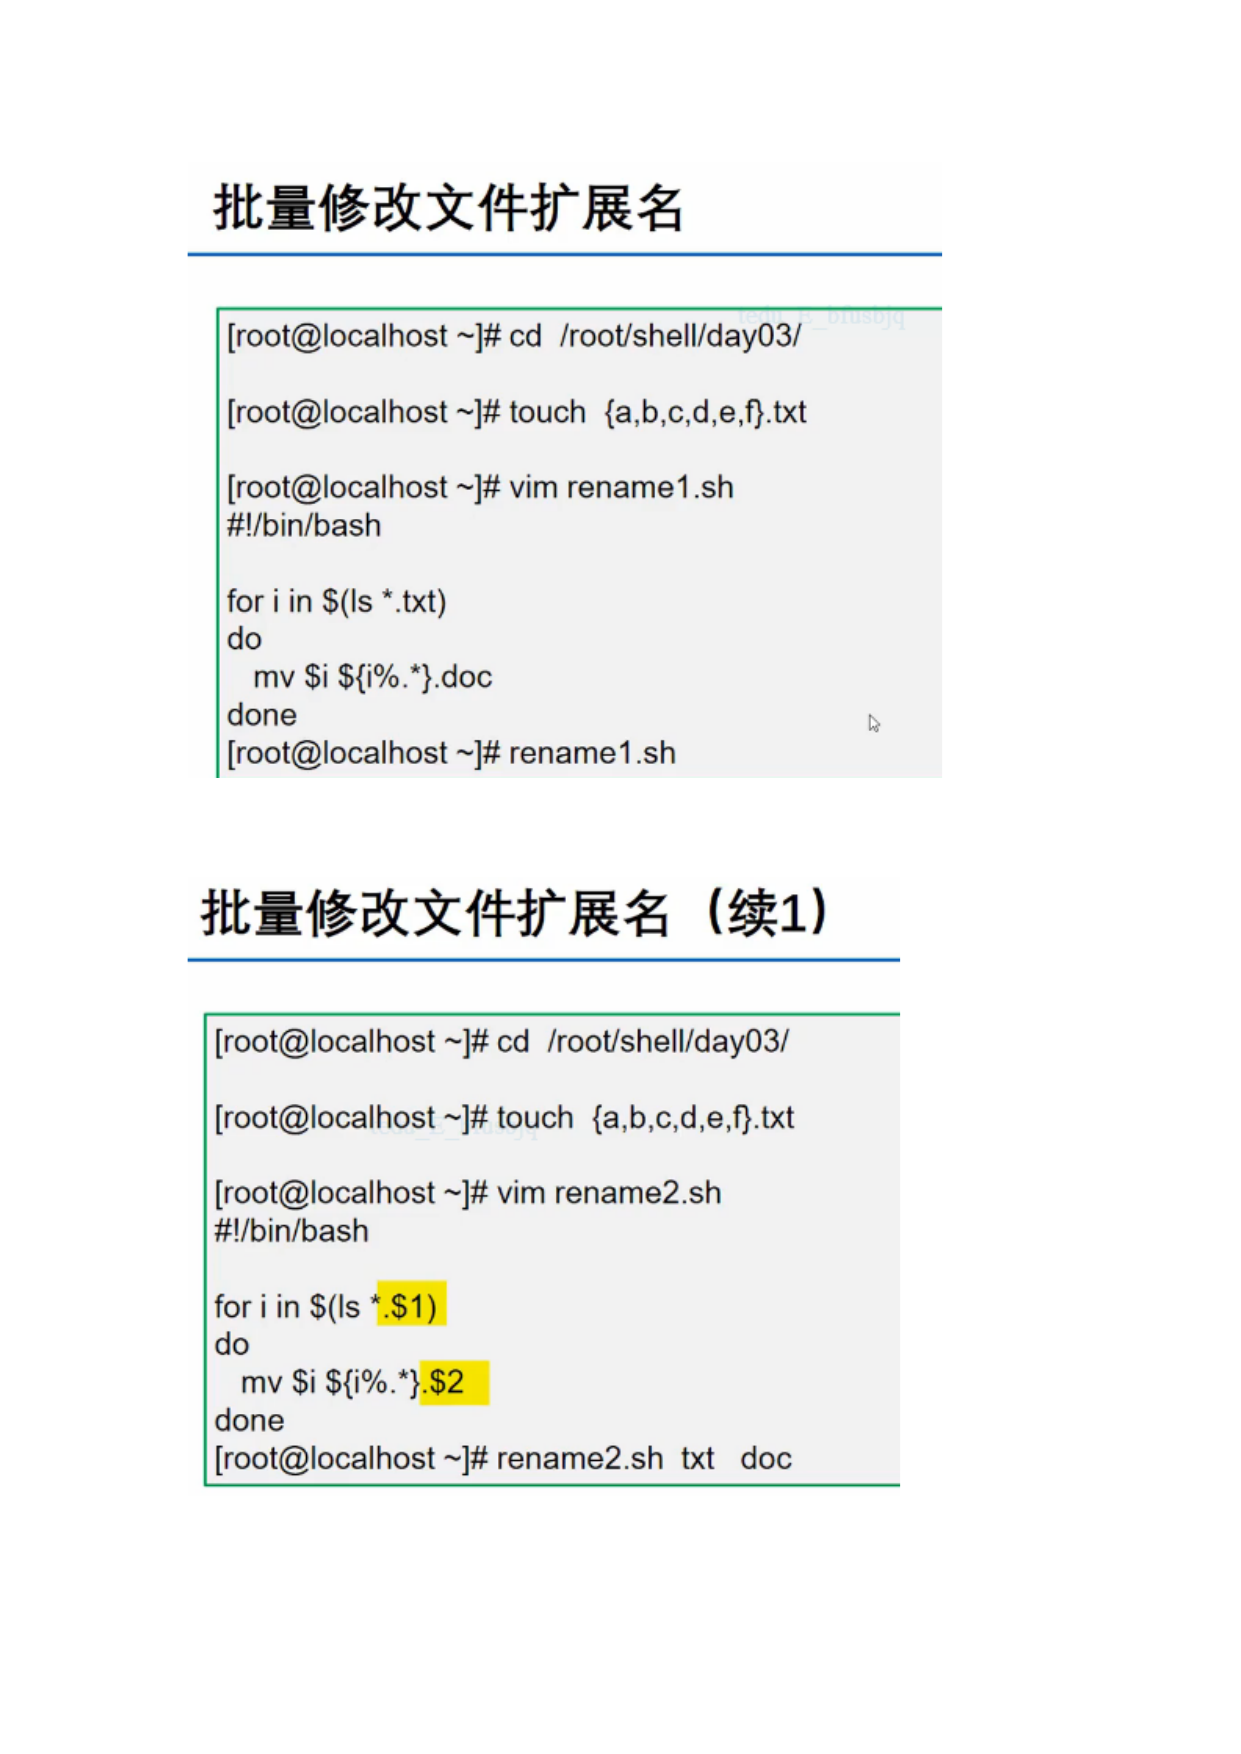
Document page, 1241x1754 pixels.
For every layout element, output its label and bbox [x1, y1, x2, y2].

picture [187, 162, 943, 778]
picture [187, 877, 901, 1496]
